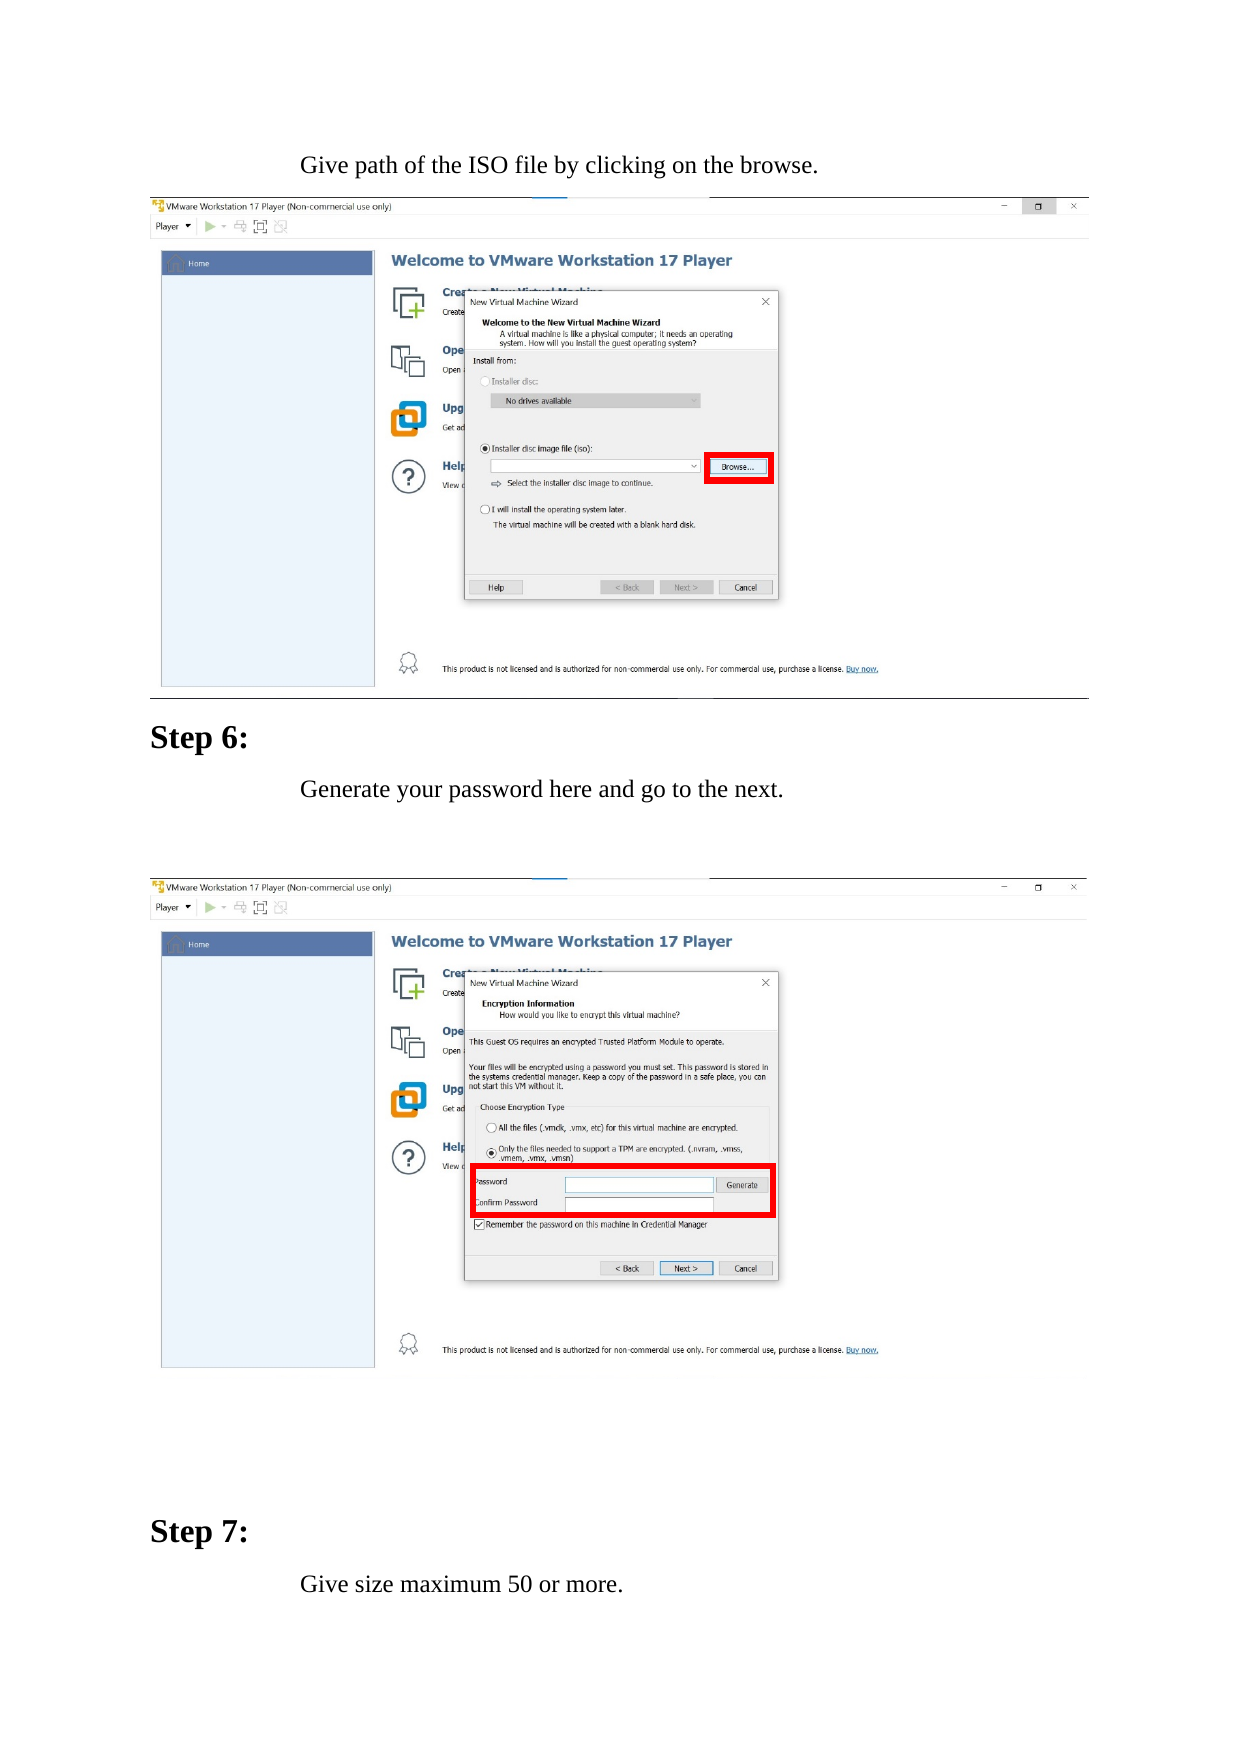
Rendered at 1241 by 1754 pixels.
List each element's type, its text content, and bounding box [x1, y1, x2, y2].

text Give path of the ISO file by clicking on the browse. [150, 150, 1090, 179]
picture [150, 197, 1089, 699]
text Generate your password here and go to the next. [150, 774, 1090, 803]
text Step 6: [150, 717, 1090, 755]
picture [150, 878, 1087, 1379]
text Step 7: [150, 1511, 1090, 1550]
text Give size maximum 50 or more. [150, 1569, 1090, 1597]
